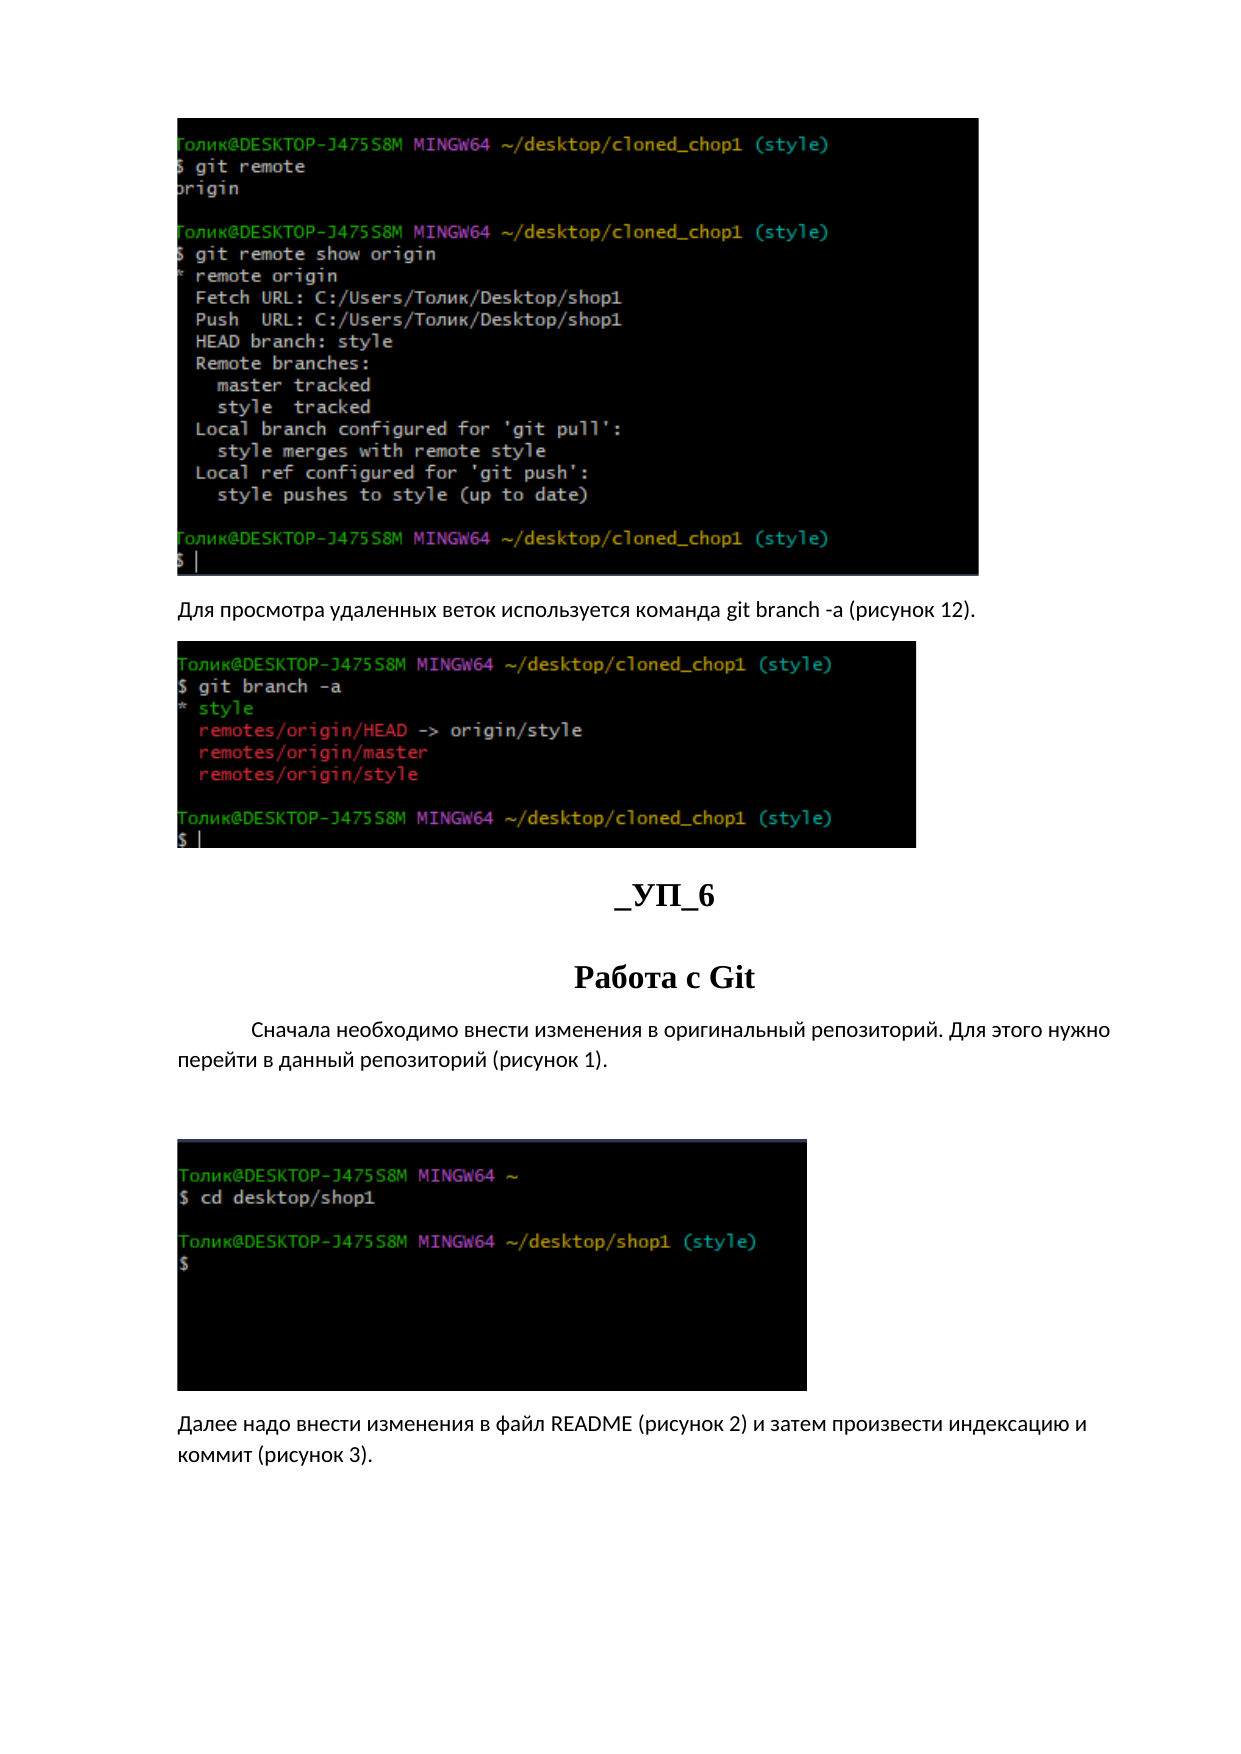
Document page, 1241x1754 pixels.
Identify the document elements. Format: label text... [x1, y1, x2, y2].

picture [177, 1139, 807, 1391]
subtitle Работа с Git [177, 958, 1152, 996]
picture [177, 118, 979, 576]
text Далее надо внести изменения в файл README (рисунок 2) и затем произвести индексацию и коммит (рисунок 3). [177, 1409, 1152, 1468]
text Для просмотра удаленных веток используется команда git branch -a (рисунок 12). [177, 595, 1152, 623]
subtitle _УП_6 [177, 875, 1152, 913]
picture [177, 641, 917, 848]
text Сначала необходимо внести изменения в оригинальный репозиторий. Для этого нужно перейти в данный репозиторий (рисунок 1). [177, 1015, 1152, 1073]
